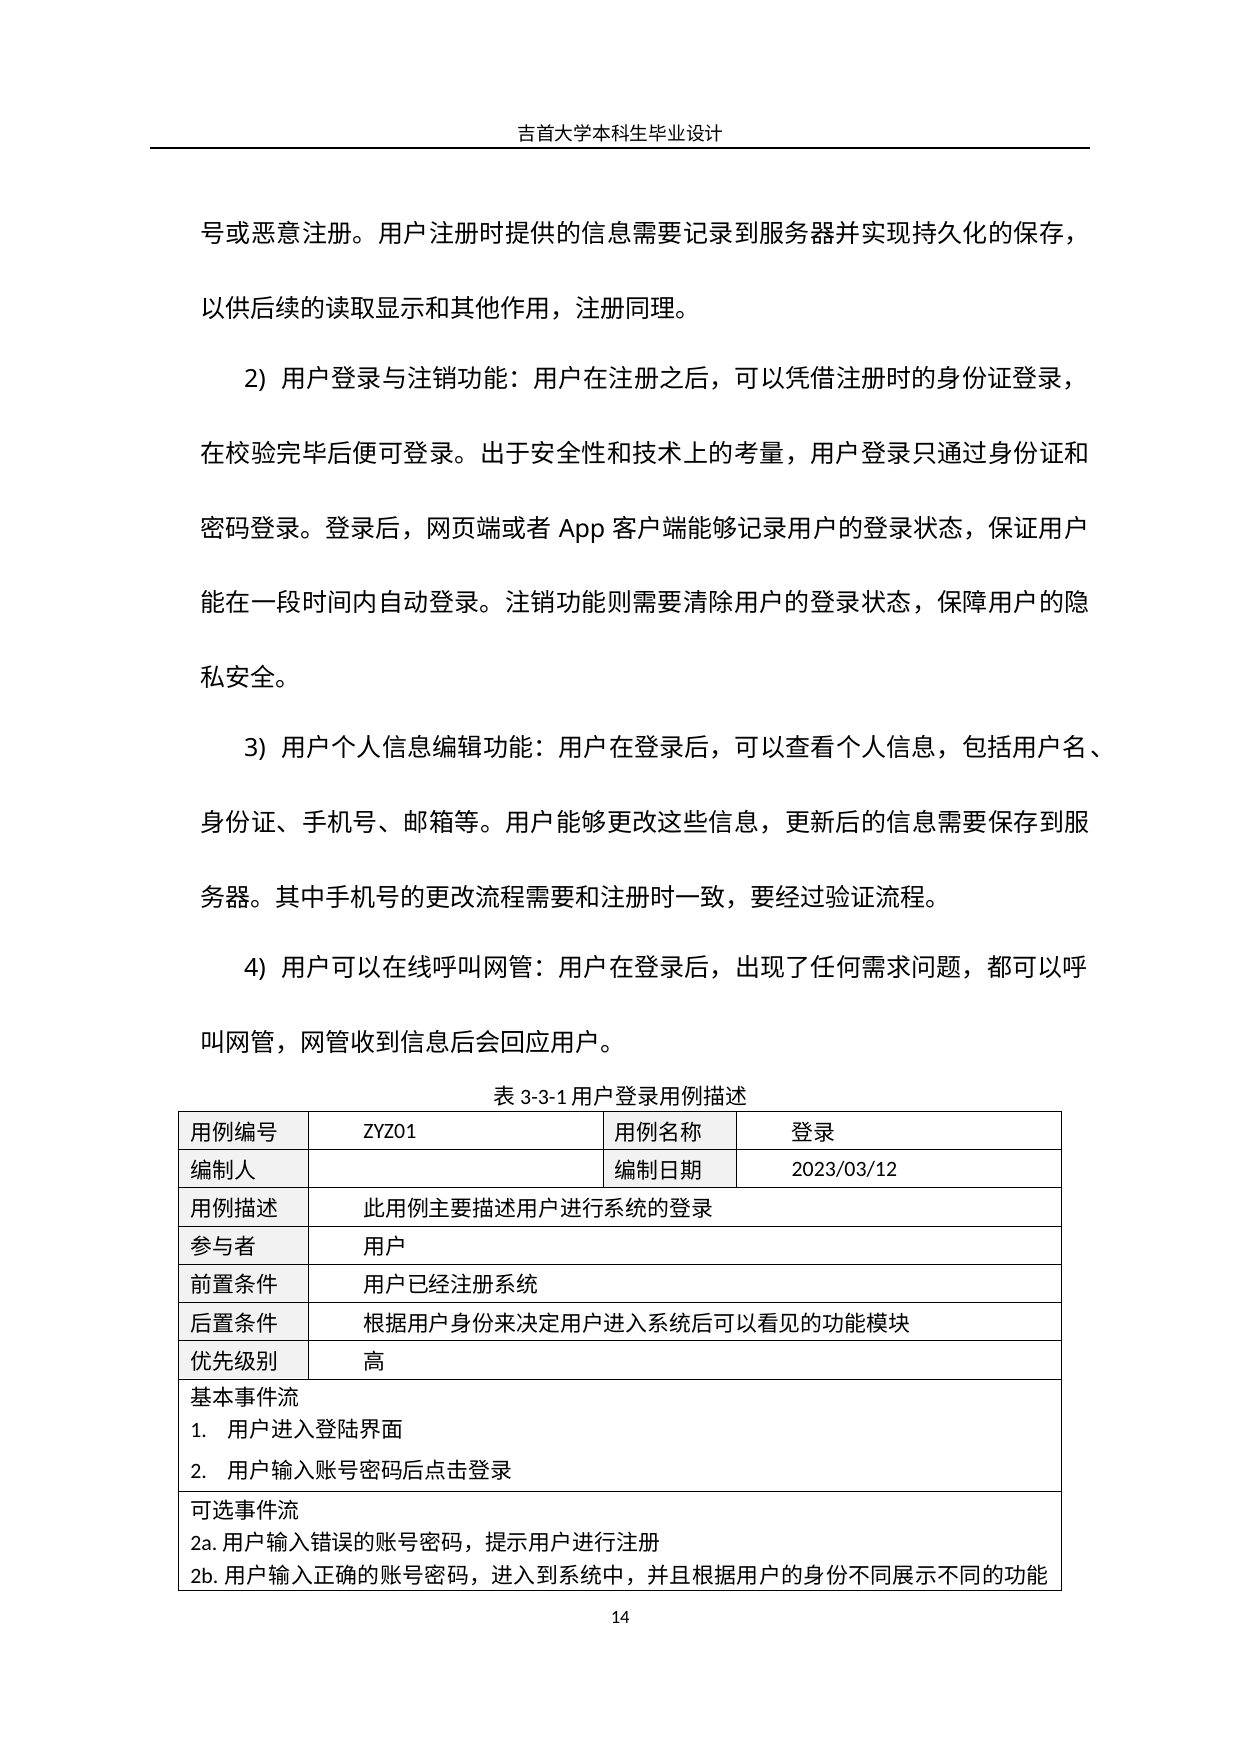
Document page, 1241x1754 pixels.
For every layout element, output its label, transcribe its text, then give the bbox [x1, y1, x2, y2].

table_cell 优先级别 [179, 1341, 308, 1378]
table_cell 高 [309, 1341, 1061, 1378]
list 用户可以在线呼叫网管：用户在登录后，出现了任何需求问题，都可以呼叫网管，网管收到信息后会回应用户。 [200, 933, 1090, 1073]
list 用户登录与注销功能：用户在注册之后，可以凭借注册时的身份证登录，在校验完毕后便可登录。出于安全性和技术上的考量，用户登录只通过身份证和密码登录。登录后，网页端或者 App 客户端能够记录用户的登录状态，保证用户能在一段时间内自动登录。注销功能则需要清除用户的登录状态，保障用户的隐私安全。 [200, 344, 1090, 708]
table_cell [309, 1150, 603, 1187]
table_cell 基本事件流 用户进入登陆界面 用户输入账号密码后点击登录 [179, 1380, 1061, 1491]
table_header 用例编号 [179, 1112, 308, 1149]
table_cell 此用例主要描述用户进行系统的登录 [309, 1188, 1061, 1226]
table_cell 用例描述 [179, 1188, 308, 1226]
table_cell 编制日期 [604, 1150, 736, 1187]
table_cell 后置条件 [179, 1303, 308, 1340]
table_header 登录 [737, 1112, 1061, 1149]
table_cell 编制人 [179, 1150, 308, 1187]
list 用户个人信息编辑功能：用户在登录后，可以查看个人信息，包括用户名、身份证、手机号、邮箱等。用户能够更改这些信息，更新后的信息需要保存到服务器。其中手机号的更改流程需要和注册时一致，要经过验证流程。 [200, 713, 1090, 928]
text 表3-3-1 用户登录用例描述 [150, 1078, 1090, 1111]
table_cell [179, 1492, 1061, 1590]
table_cell 根据用户身份来决定用户进入系统后可以看见的功能模块 [309, 1303, 1061, 1340]
table_cell 用户已经注册系统 [309, 1265, 1061, 1302]
table_cell 2023/03/12 [737, 1150, 1061, 1187]
table_cell 参与者 [179, 1227, 308, 1264]
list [200, 199, 1090, 339]
table_header ZYZ01 [309, 1112, 603, 1149]
table_cell 用户 [309, 1227, 1061, 1264]
table_cell 前置条件 [179, 1265, 308, 1302]
table_header 用例名称 [604, 1112, 736, 1149]
